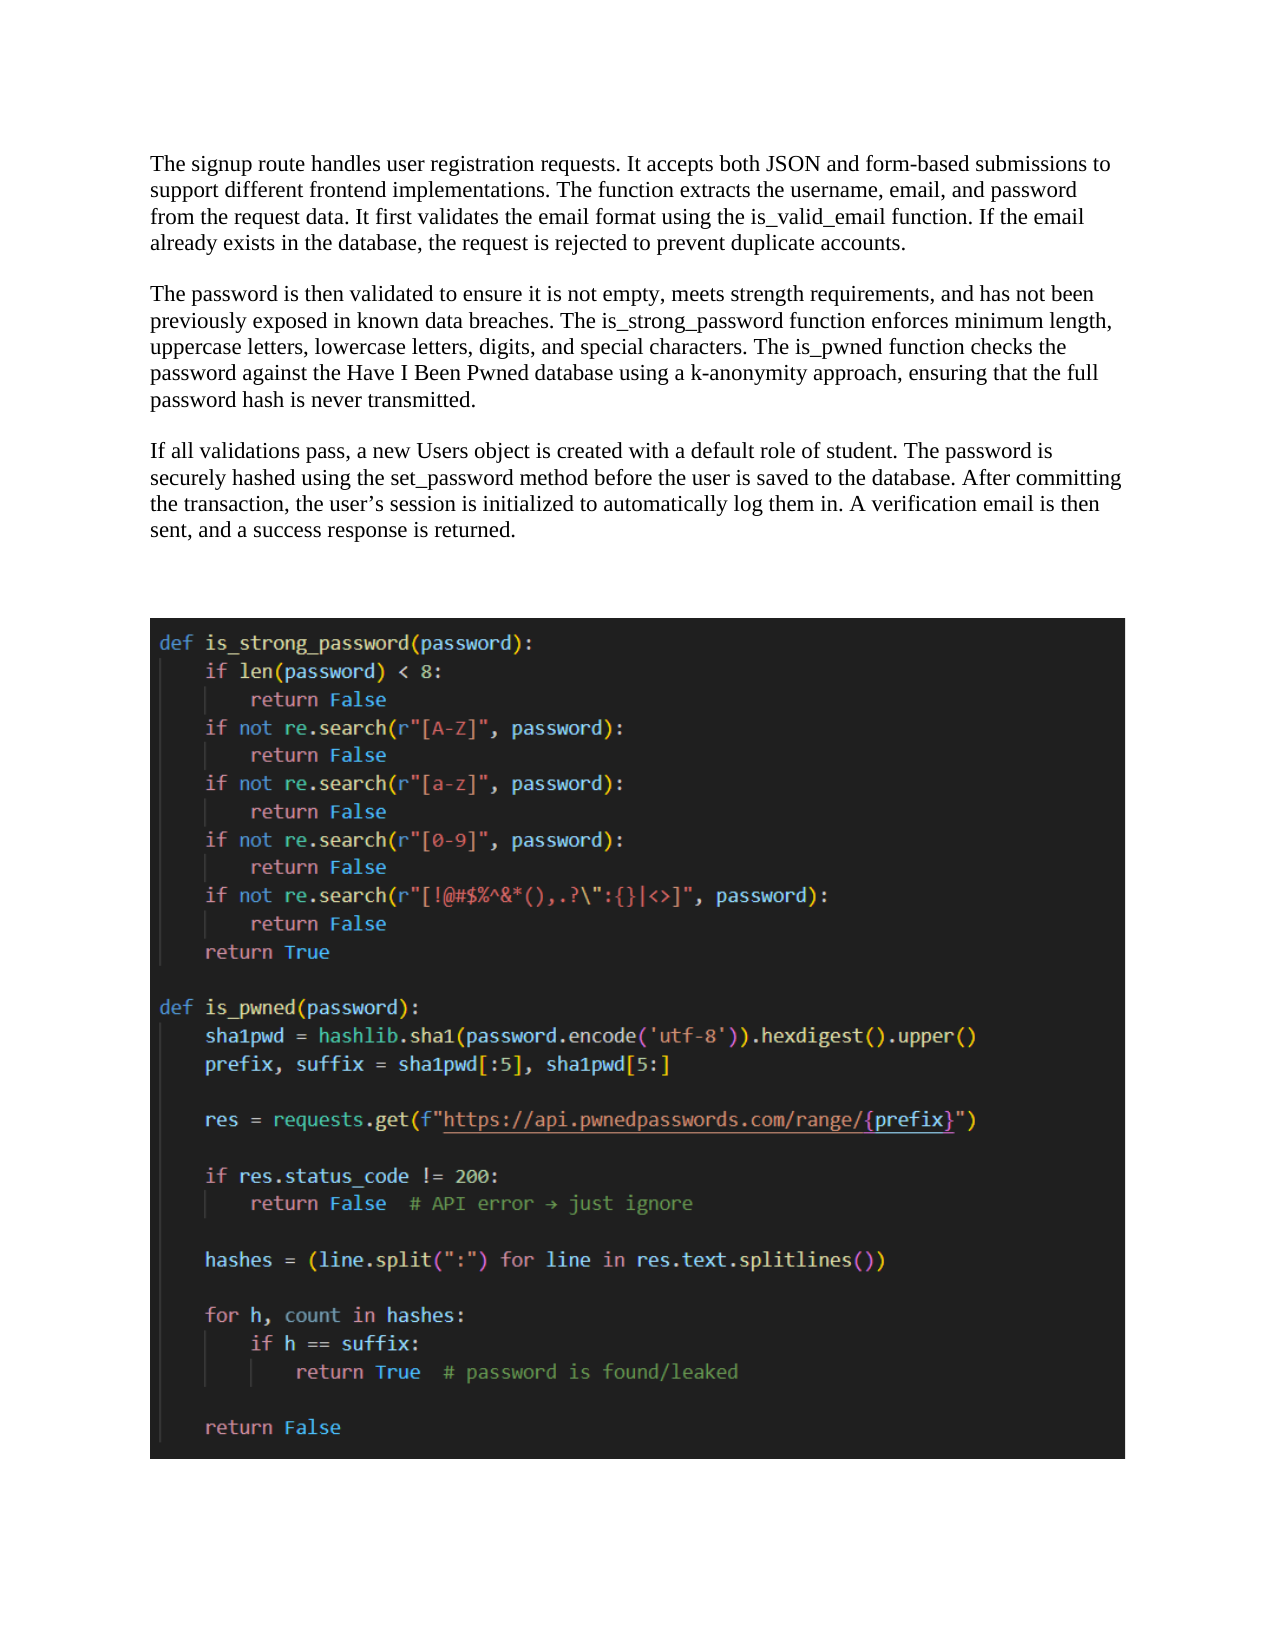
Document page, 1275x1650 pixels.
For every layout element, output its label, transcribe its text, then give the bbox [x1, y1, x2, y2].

text The password is then validated to ensure it is not empty, meets strength requirements, and has not been previously exposed in known data breaches. The is_strong_password function enforces minimum length, uppercase letters, lowercase letters, digits, and special characters. The is_pwned function checks the password against the Have I Been Pwned database using a k-anonymity approach, ensuring that the full password hash is never transmitted. [150, 280, 1125, 412]
text The signup route handles user registration requests. It accepts both JSON and form-based submissions to support different frontend implementations. The function extracts the username, email, and password from the request data. It first validates the email format using the is_valid_email function. If the email already exists in the database, the request is rejected to prevent duplicate accounts. [150, 150, 1125, 255]
text If all validations pass, a new Users object is created with a default role of student. The password is securely hashed using the set_password method before the user is saved to the database. After committing the transaction, the user’s session is initialized to automatically log them in. A verification email is then sent, and a success response is returned. [150, 437, 1125, 543]
picture [150, 618, 1125, 1459]
